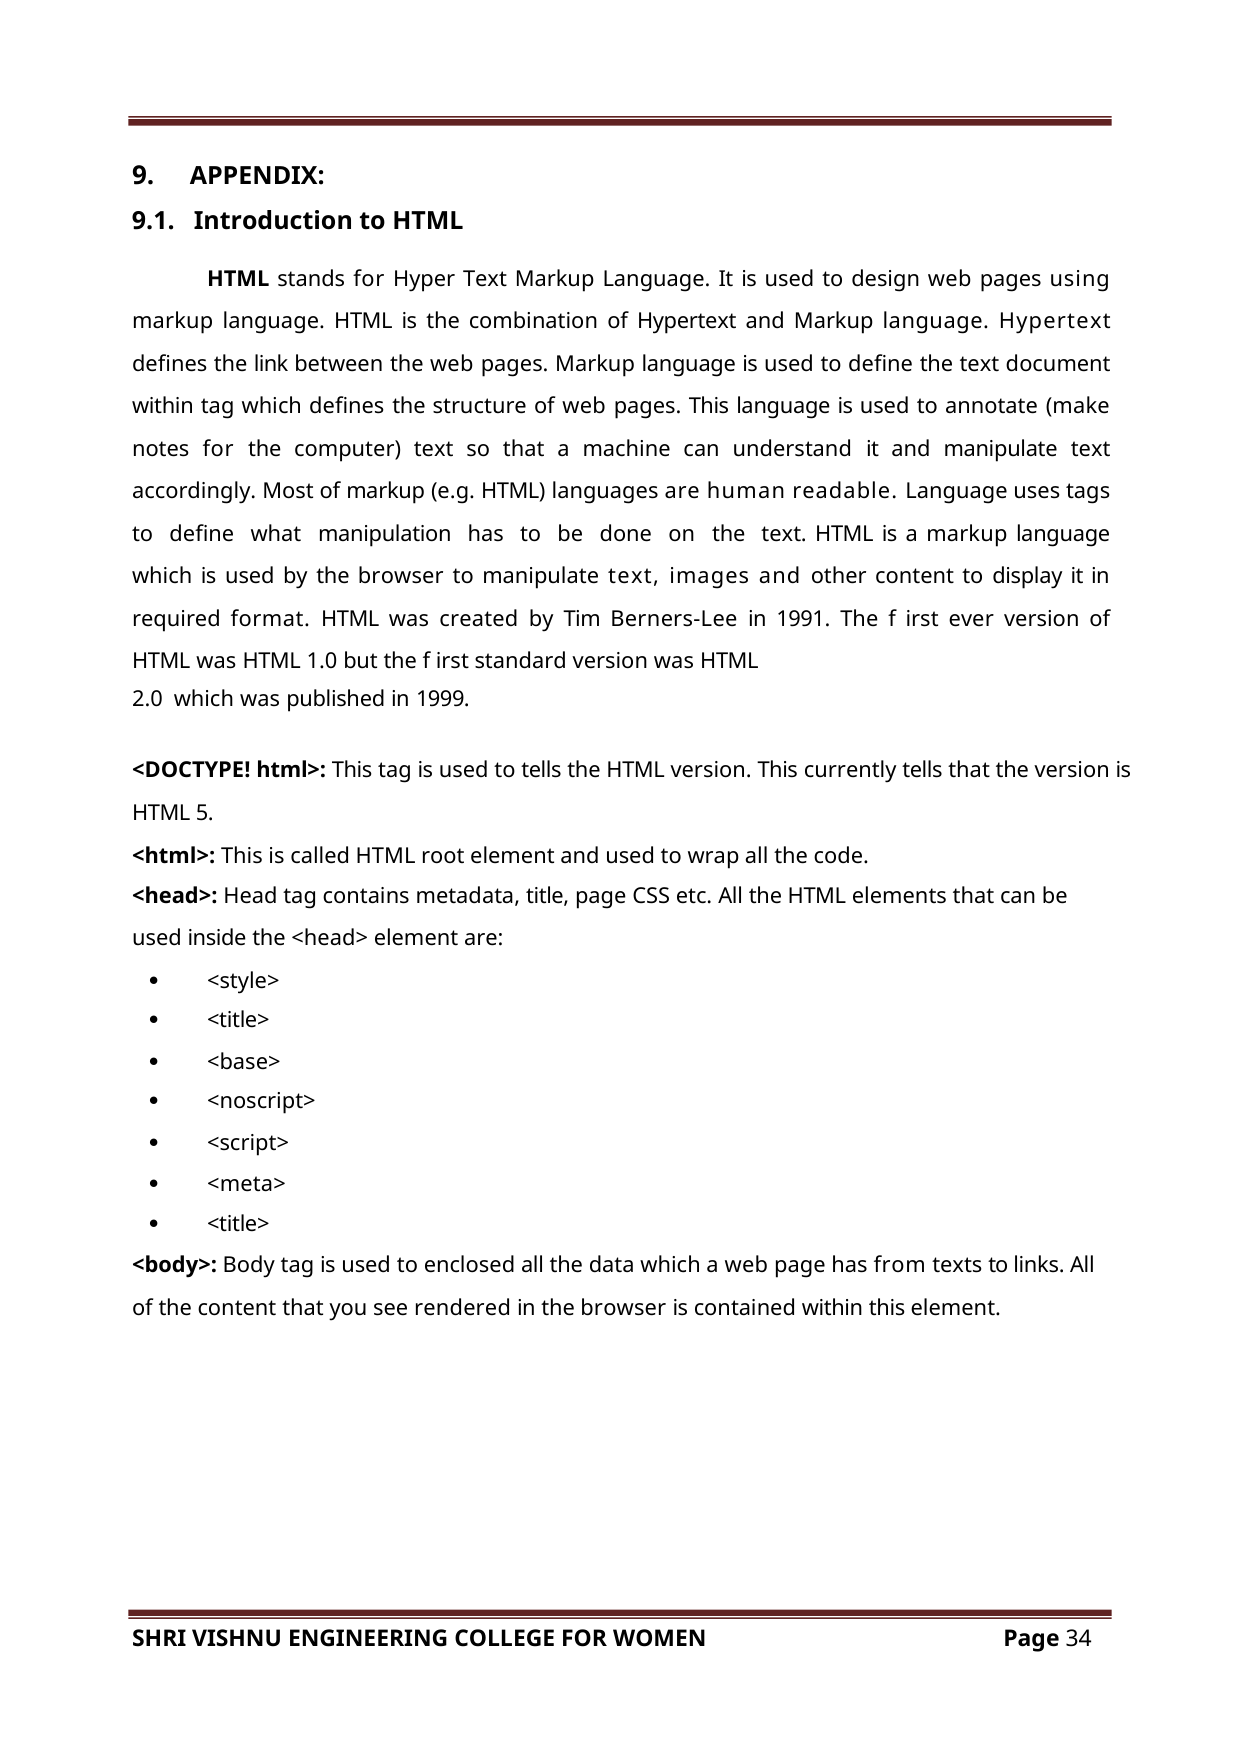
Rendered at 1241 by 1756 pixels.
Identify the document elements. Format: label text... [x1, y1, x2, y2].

list <script> [150, 1127, 1165, 1157]
list APPENDIX: [132, 157, 1165, 192]
text <body>: Body tag is used to enclosed all the data which a web page has from texts to links. All of the content that you see rendered in the browser is contained within this element. [132, 1249, 1098, 1322]
list which was published in 1999. [132, 688, 1165, 711]
text <html>: This is called HTML root element and used to wrap all the code. [132, 840, 1165, 869]
list <title> [150, 1004, 1165, 1034]
list <noscript> [150, 1086, 1165, 1115]
text <DOCTYPE! html>: This tag is used to tells the HTML version. This currently tells that the version is HTML 5. [132, 754, 1165, 827]
list <title> [150, 1208, 1165, 1238]
text <head>: Head tag contains metadata, title, page CSS etc. All the HTML elements that can be used inside the <head> element are: [132, 879, 1098, 952]
list <meta> [150, 1168, 1165, 1198]
list <style> [150, 965, 1165, 994]
list Introduction to HTML [132, 203, 1165, 237]
text HTML stands for Hyper Text Markup Language. It is used to design web pages using markup language. HTML is the combination of Hypertext and Markup language. Hypertext defines the link between the web pages. Markup language is used to define the text document within tag which defines the structure of web pages. This language is used to annotate (make notes for the computer) text so that a machine can understand it and manipulate text accordingly. Most of markup (e.g. HTML) languages are human readable. Language uses tags to define what manipulation has to be done on the text. HTML is a markup language which is used by the browser to manipulate text, images and other content to display it in required format. HTML was created by Tim Berners-Lee in 1991. The f irst ever version of HTML was HTML 1.0 but the f irst standard version was HTML [132, 263, 1111, 675]
list <base> [150, 1046, 1165, 1076]
